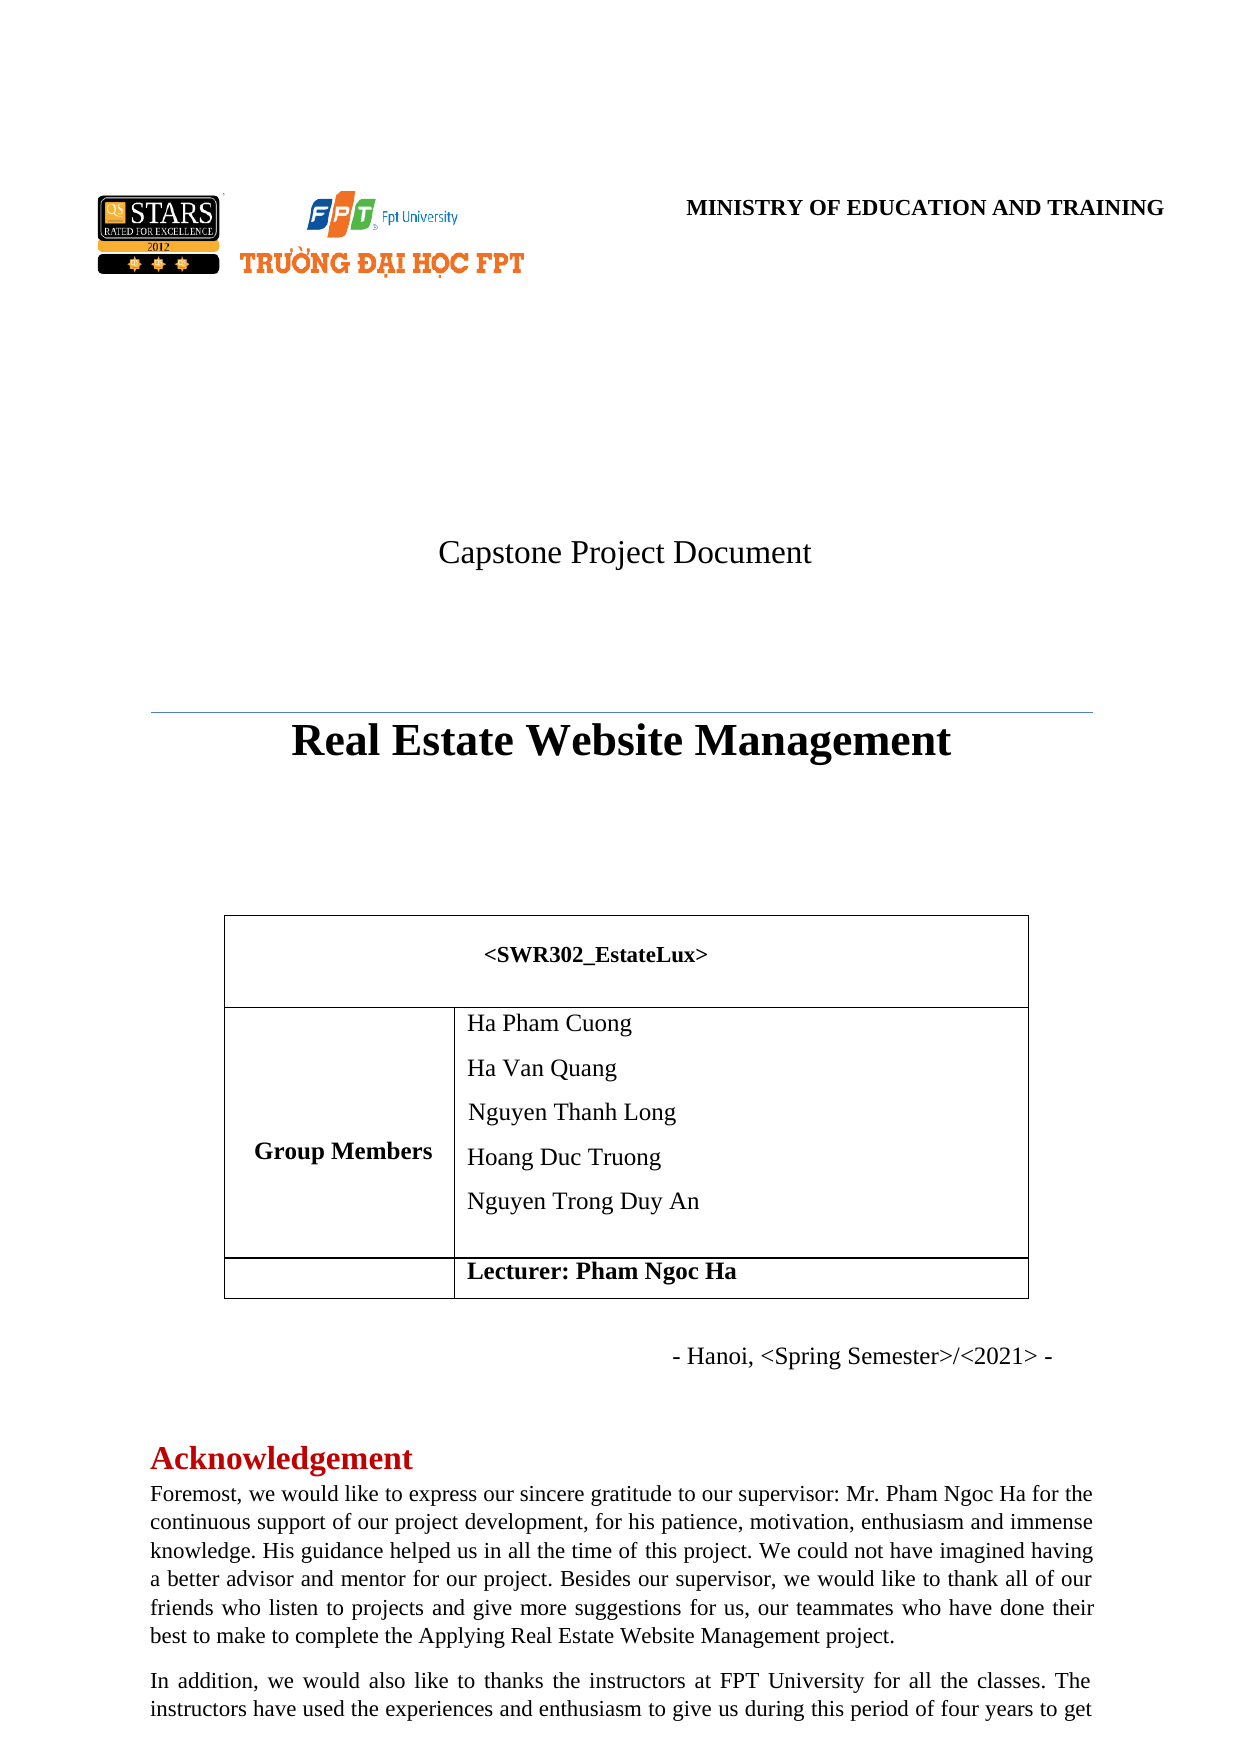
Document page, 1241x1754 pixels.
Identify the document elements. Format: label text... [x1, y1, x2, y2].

picture [97, 193, 225, 274]
subtitle MINISTRY OF EDUCATION AND TRAINING [612, 194, 1215, 220]
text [150, 1667, 1093, 1722]
picture [240, 191, 524, 278]
text Acknowledgement [85, 1438, 1215, 1477]
text - Hanoi, <Spring Semester>/<2021> - [509, 1341, 1215, 1370]
text Foremost, we would like to express our sincere gratitude to our supervisor: Mr. Pham Ngoc Ha for the continuous support of our project development, for his patience, motivation, enthusiasm and immense knowledge. His guidance helped us in all the time of this project. We could not have imagined having a better advisor and mentor for our project. Besides our supervisor, we would like to thank all of our friends who listen to projects and give more suggestions for us, our teammates who have done their best to make to complete the Applying Real Estate Website Management project. [150, 1480, 1094, 1648]
